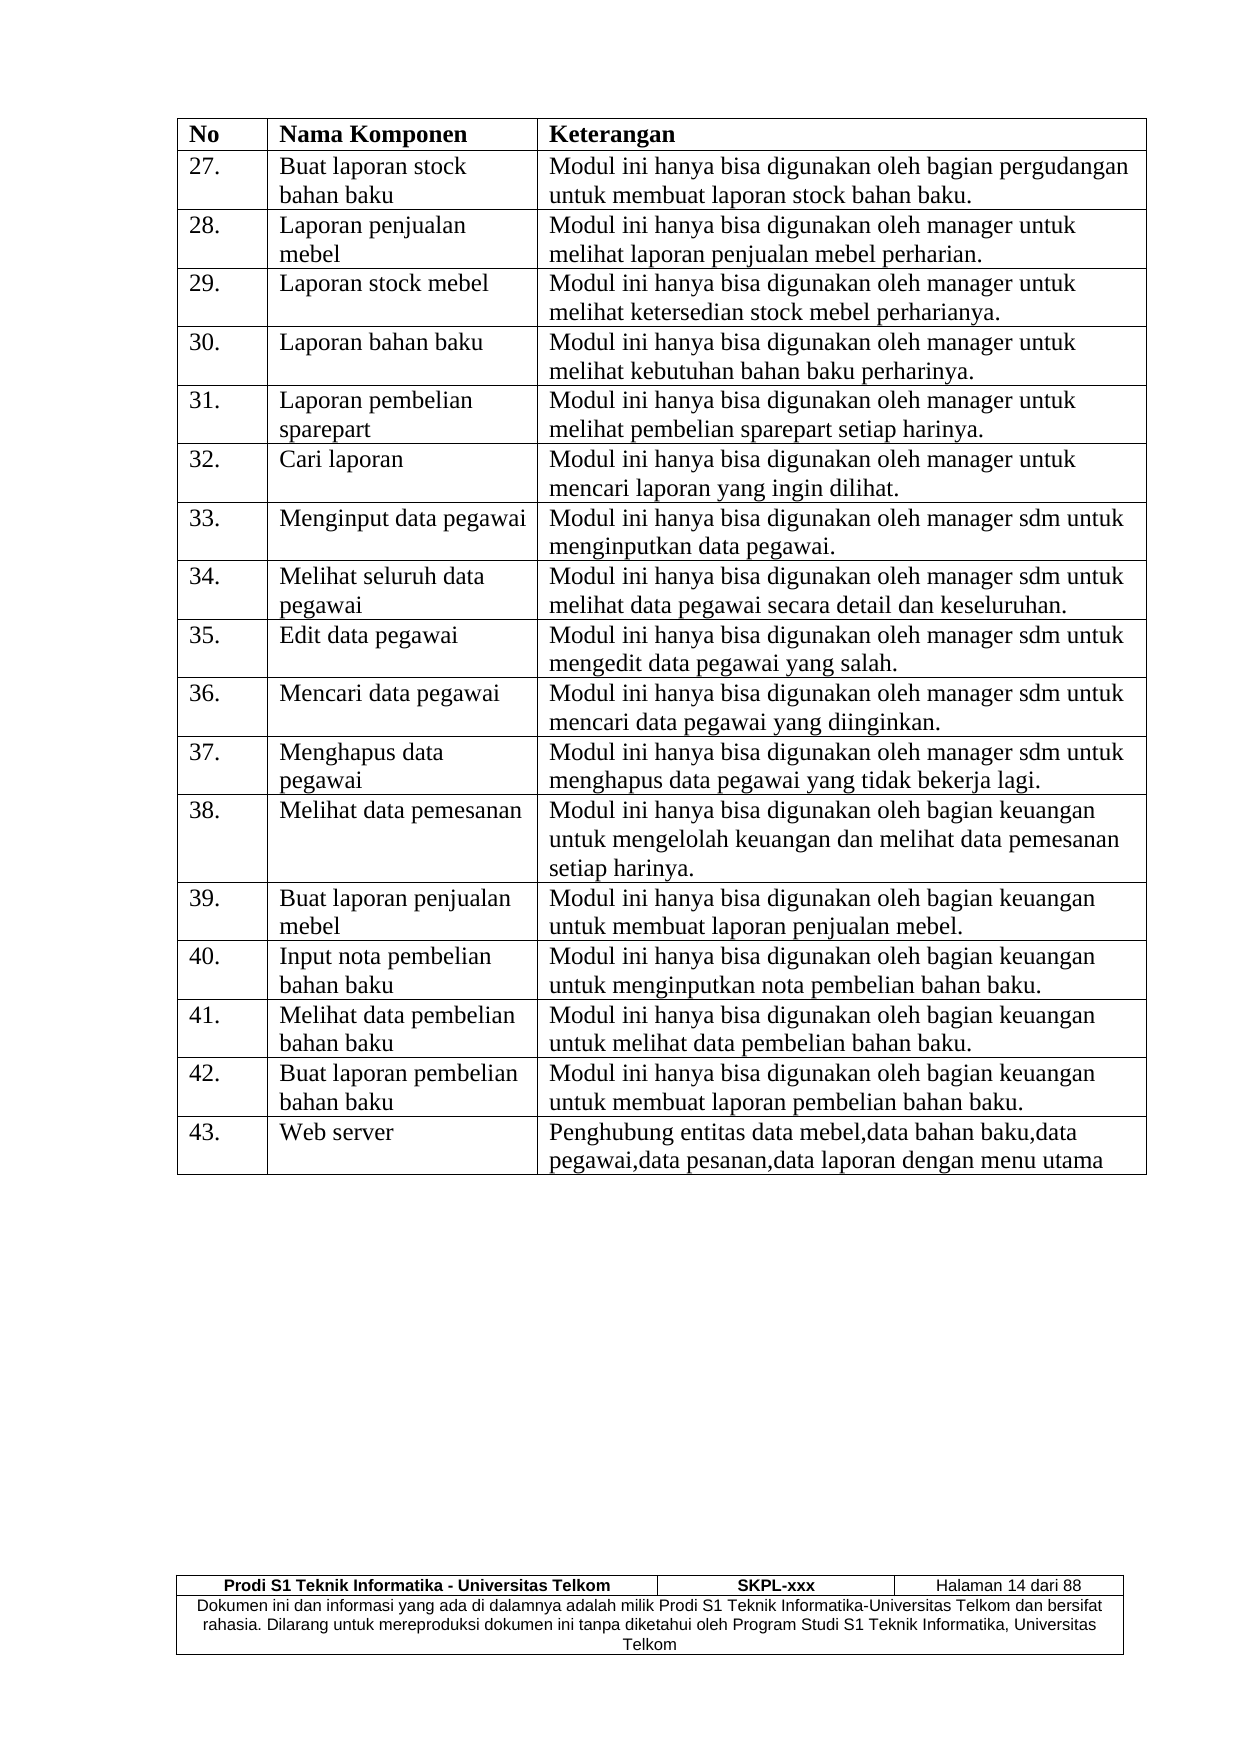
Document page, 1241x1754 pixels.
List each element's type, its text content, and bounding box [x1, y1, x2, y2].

table_cell 38. [178, 795, 267, 882]
table_cell Laporan bahan baku [268, 327, 537, 384]
table_cell Modul ini hanya bisa digunakan oleh manager sdm untuk mencari data pegawai yang diinginkan. [538, 678, 1146, 736]
table_cell Modul ini hanya bisa digunakan oleh manager untuk mencari laporan yang ingin dilihat. [538, 444, 1146, 502]
table_cell Melihat data pemesanan [268, 795, 537, 882]
table_cell 28. [178, 210, 267, 267]
table_cell Modul ini hanya bisa digunakan oleh manager untuk melihat ketersedian stock mebel perharianya. [538, 269, 1146, 326]
table_cell 41. [178, 1000, 267, 1057]
table_cell Modul ini hanya bisa digunakan oleh bagian keuangan untuk menginputkan nota pembelian bahan baku. [538, 941, 1146, 999]
table_cell 34. [178, 561, 267, 619]
table_cell Melihat data pembelian bahan baku [268, 1000, 537, 1057]
table_cell Cari laporan [268, 444, 537, 502]
table_cell 27. [178, 151, 267, 209]
table_cell Laporan pembelian sparepart [268, 386, 537, 443]
table_cell Edit data pegawai [268, 620, 537, 677]
table_cell Menghapus data pegawai [268, 737, 537, 794]
table_cell Penghubung entitas data mebel,data bahan baku,data pegawai,data pesanan,data laporan dengan menu utama [538, 1117, 1146, 1174]
table_cell Menginput data pegawai [268, 503, 537, 560]
table_cell Web server [268, 1117, 537, 1174]
table_cell Laporan penjualan mebel [268, 210, 537, 267]
table_cell 30. [178, 327, 267, 384]
table_cell Mencari data pegawai [268, 678, 537, 736]
table_cell 31. [178, 386, 267, 443]
table_cell Modul ini hanya bisa digunakan oleh manager sdm untuk melihat data pegawai secara detail dan keseluruhan. [538, 561, 1146, 619]
table_cell Buat laporan pembelian bahan baku [268, 1058, 537, 1116]
table_cell Modul ini hanya bisa digunakan oleh manager untuk melihat pembelian sparepart setiap harinya. [538, 386, 1146, 443]
table_header Keterangan [538, 119, 1146, 150]
table_cell 40. [178, 941, 267, 999]
table_cell Modul ini hanya bisa digunakan oleh manager sdm untuk menginputkan data pegawai. [538, 503, 1146, 560]
table_header Nama Komponen [268, 119, 537, 150]
table_cell Buat laporan penjualan mebel [268, 883, 537, 940]
table_cell Modul ini hanya bisa digunakan oleh manager untuk melihat laporan penjualan mebel perharian. [538, 210, 1146, 267]
table_cell Modul ini hanya bisa digunakan oleh bagian keuangan untuk membuat laporan penjualan mebel. [538, 883, 1146, 940]
table_cell Modul ini hanya bisa digunakan oleh bagian keuangan untuk mengelolah keuangan dan melihat data pemesanan setiap harinya. [538, 795, 1146, 882]
table_cell 32. [178, 444, 267, 502]
table_cell Input nota pembelian bahan baku [268, 941, 537, 999]
table_cell 35. [178, 620, 267, 677]
table_cell Modul ini hanya bisa digunakan oleh manager sdm untuk mengedit data pegawai yang salah. [538, 620, 1146, 677]
table_cell 39. [178, 883, 267, 940]
table_cell 33. [178, 503, 267, 560]
table_cell 37. [178, 737, 267, 794]
table_cell Modul ini hanya bisa digunakan oleh bagian keuangan untuk membuat laporan pembelian bahan baku. [538, 1058, 1146, 1116]
table_cell Modul ini hanya bisa digunakan oleh bagian pergudangan untuk membuat laporan stock bahan baku. [538, 151, 1146, 209]
table_cell 43. [178, 1117, 267, 1174]
table_cell 29. [178, 269, 267, 326]
table_cell 36. [178, 678, 267, 736]
table_cell Modul ini hanya bisa digunakan oleh manager sdm untuk menghapus data pegawai yang tidak bekerja lagi. [538, 737, 1146, 794]
table_cell Modul ini hanya bisa digunakan oleh bagian keuangan untuk melihat data pembelian bahan baku. [538, 1000, 1146, 1057]
table_header No [178, 119, 267, 150]
table_cell 42. [178, 1058, 267, 1116]
table_cell Modul ini hanya bisa digunakan oleh manager untuk melihat kebutuhan bahan baku perharinya. [538, 327, 1146, 384]
table_cell Laporan stock mebel [268, 269, 537, 326]
table_cell Buat laporan stock bahan baku [268, 151, 537, 209]
table_cell Melihat seluruh data pegawai [268, 561, 537, 619]
